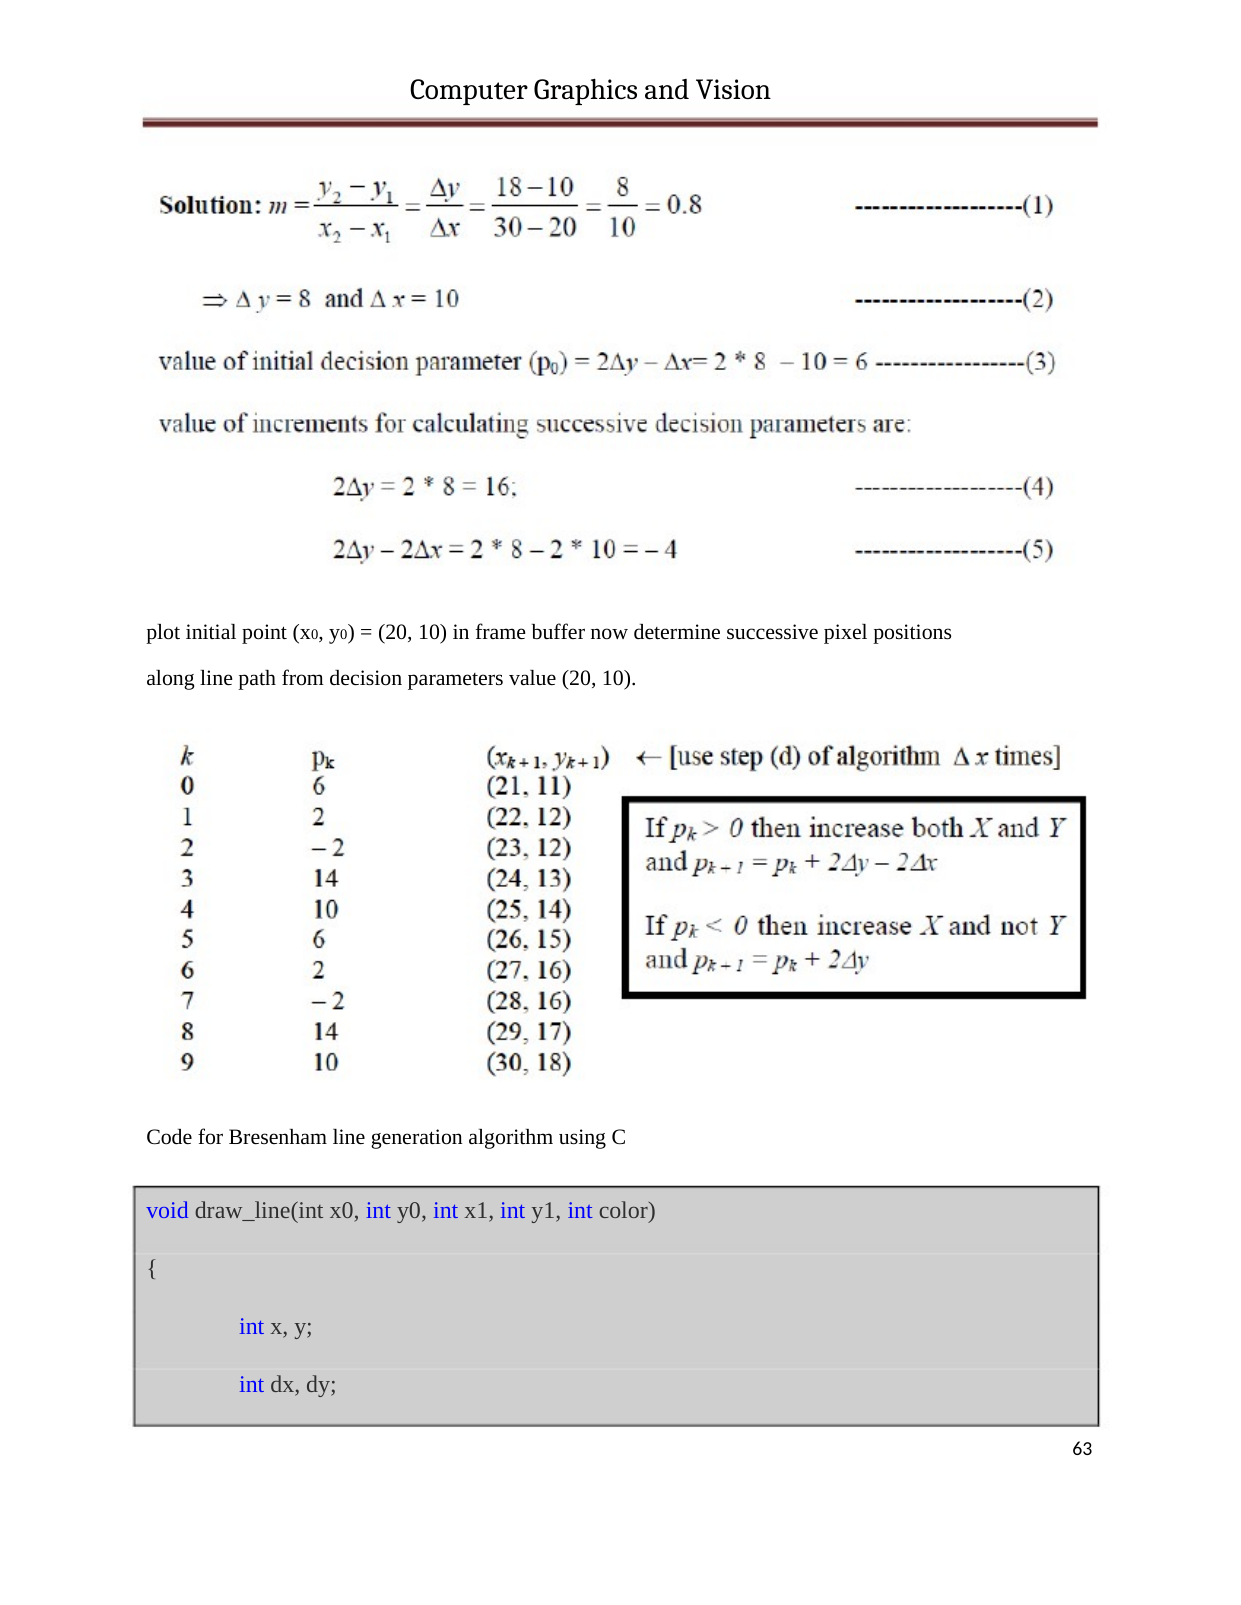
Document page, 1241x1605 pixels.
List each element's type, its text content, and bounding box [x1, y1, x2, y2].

text Computer Graphics and Vision [410, 73, 903, 107]
picture [0, 5, 1241, 1605]
text 63 [1072, 1436, 1168, 1461]
text int x, y; [239, 1312, 396, 1339]
text Code for Bresenham line generation algorithm using C [146, 1124, 759, 1149]
text int dx, dy; [239, 1370, 424, 1397]
text { [146, 1254, 232, 1281]
text void draw_line(int x0, int y0, int x1, int y1, int color) [146, 1196, 801, 1224]
text along line path from decision parameters value (20, 10). [146, 665, 764, 690]
text plot initial point (x0, y0) = (20, 10) in frame buffer now determine successive pixel positions [146, 619, 1167, 644]
